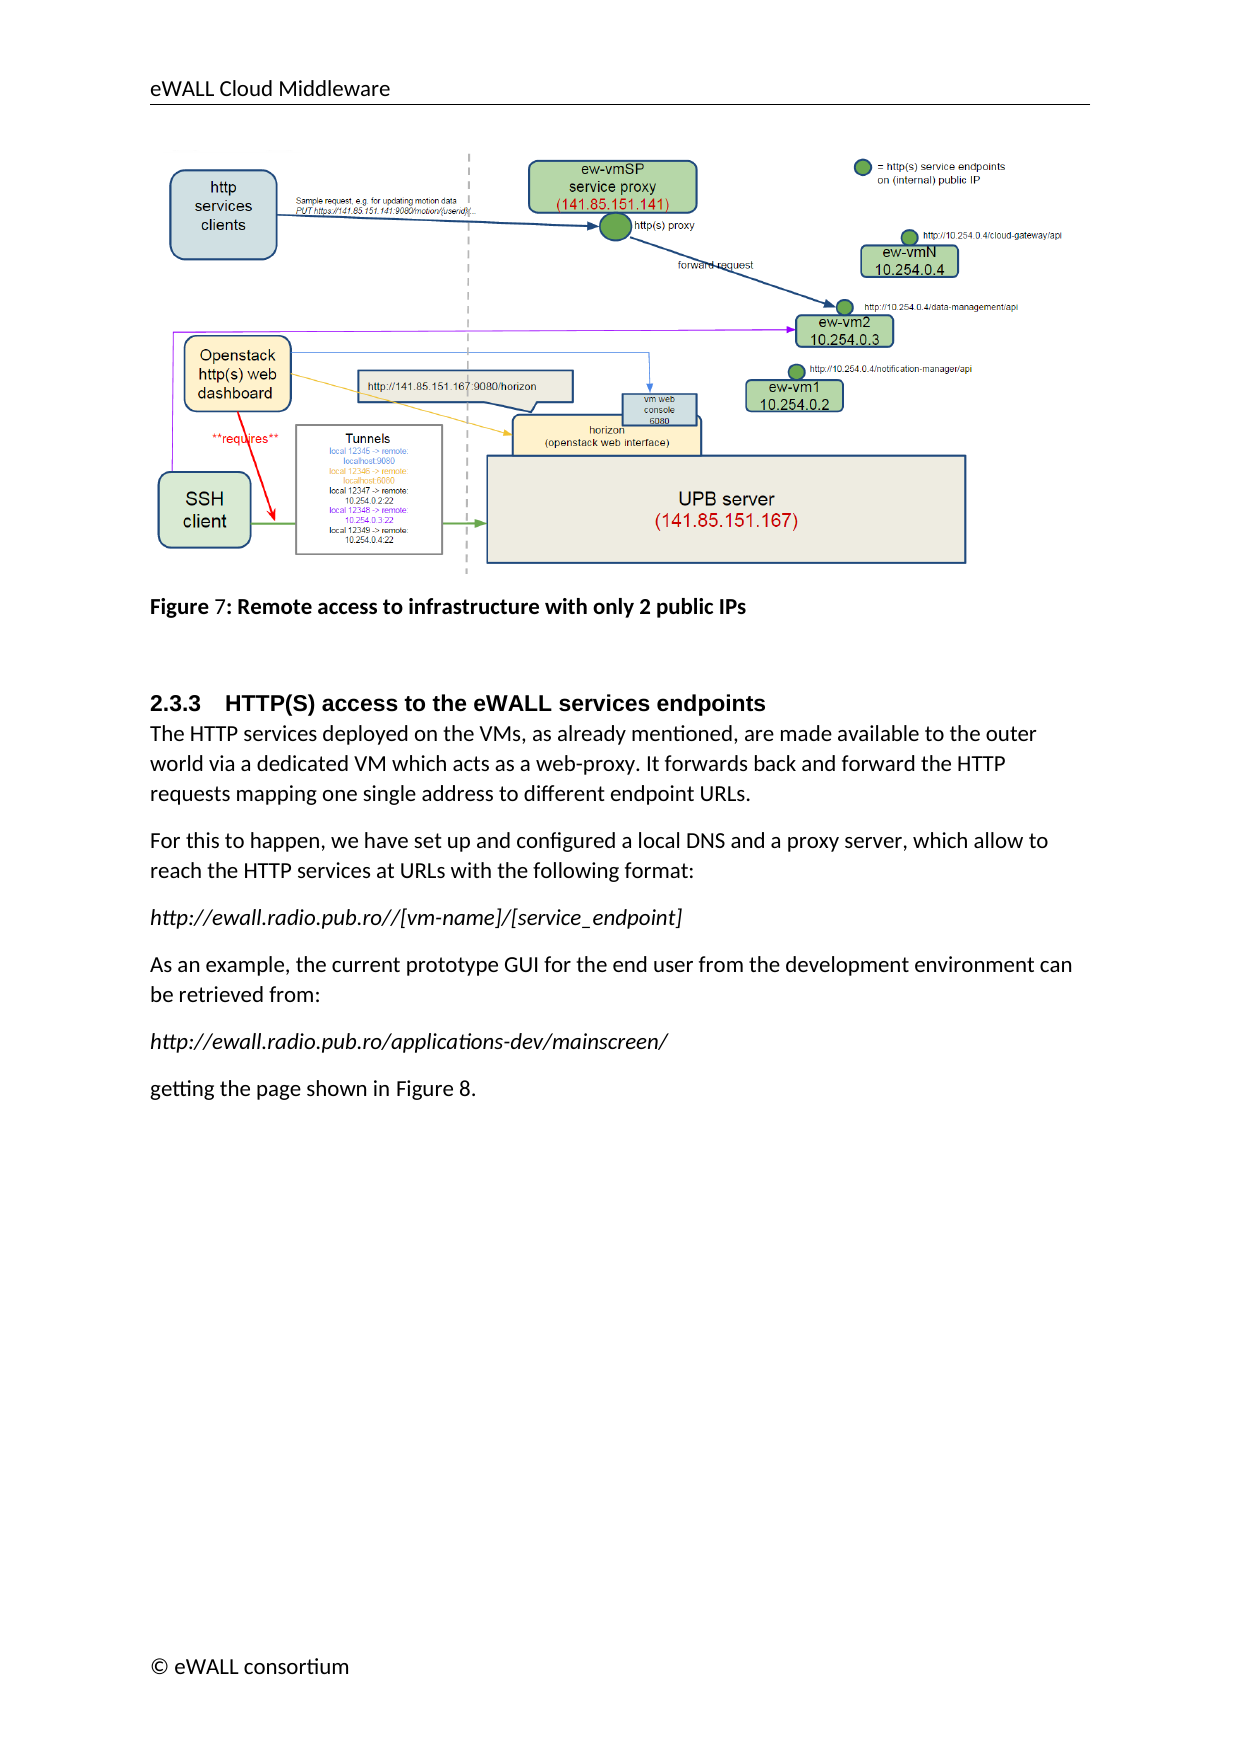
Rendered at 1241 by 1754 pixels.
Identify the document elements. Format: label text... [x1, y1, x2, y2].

text getting the page shown in Figure 8. [150, 1074, 1090, 1102]
subtitle HTTP(S) access to the eWALL services endpoints [150, 690, 1090, 717]
text As an example, the current prototype GUI for the end user from the development environment can be retrieved from: [150, 950, 1090, 1008]
text The HTTP services deployed on the VMs, as already mentioned, are made available to the outer world via a dedicated VM which acts as a web-proxy. It forwards back and forward the HTTP requests mapping one single address to different endpoint URLs. [150, 719, 1090, 807]
text http://ewall.radio.pub.ro/applications-dev/mainscreen/ [150, 1027, 1090, 1055]
picture [150, 150, 1063, 574]
text http://ewall.radio.pub.ro//[vm-name]/[service_endpoint] [150, 903, 1090, 931]
text Figure 7: Remote access to infrastructure with only 2 public IPs [150, 592, 1090, 620]
text For this to happen, we have set up and configured a local DNS and a proxy server, which allow to reach the HTTP services at URLs with the following format: [150, 826, 1090, 884]
